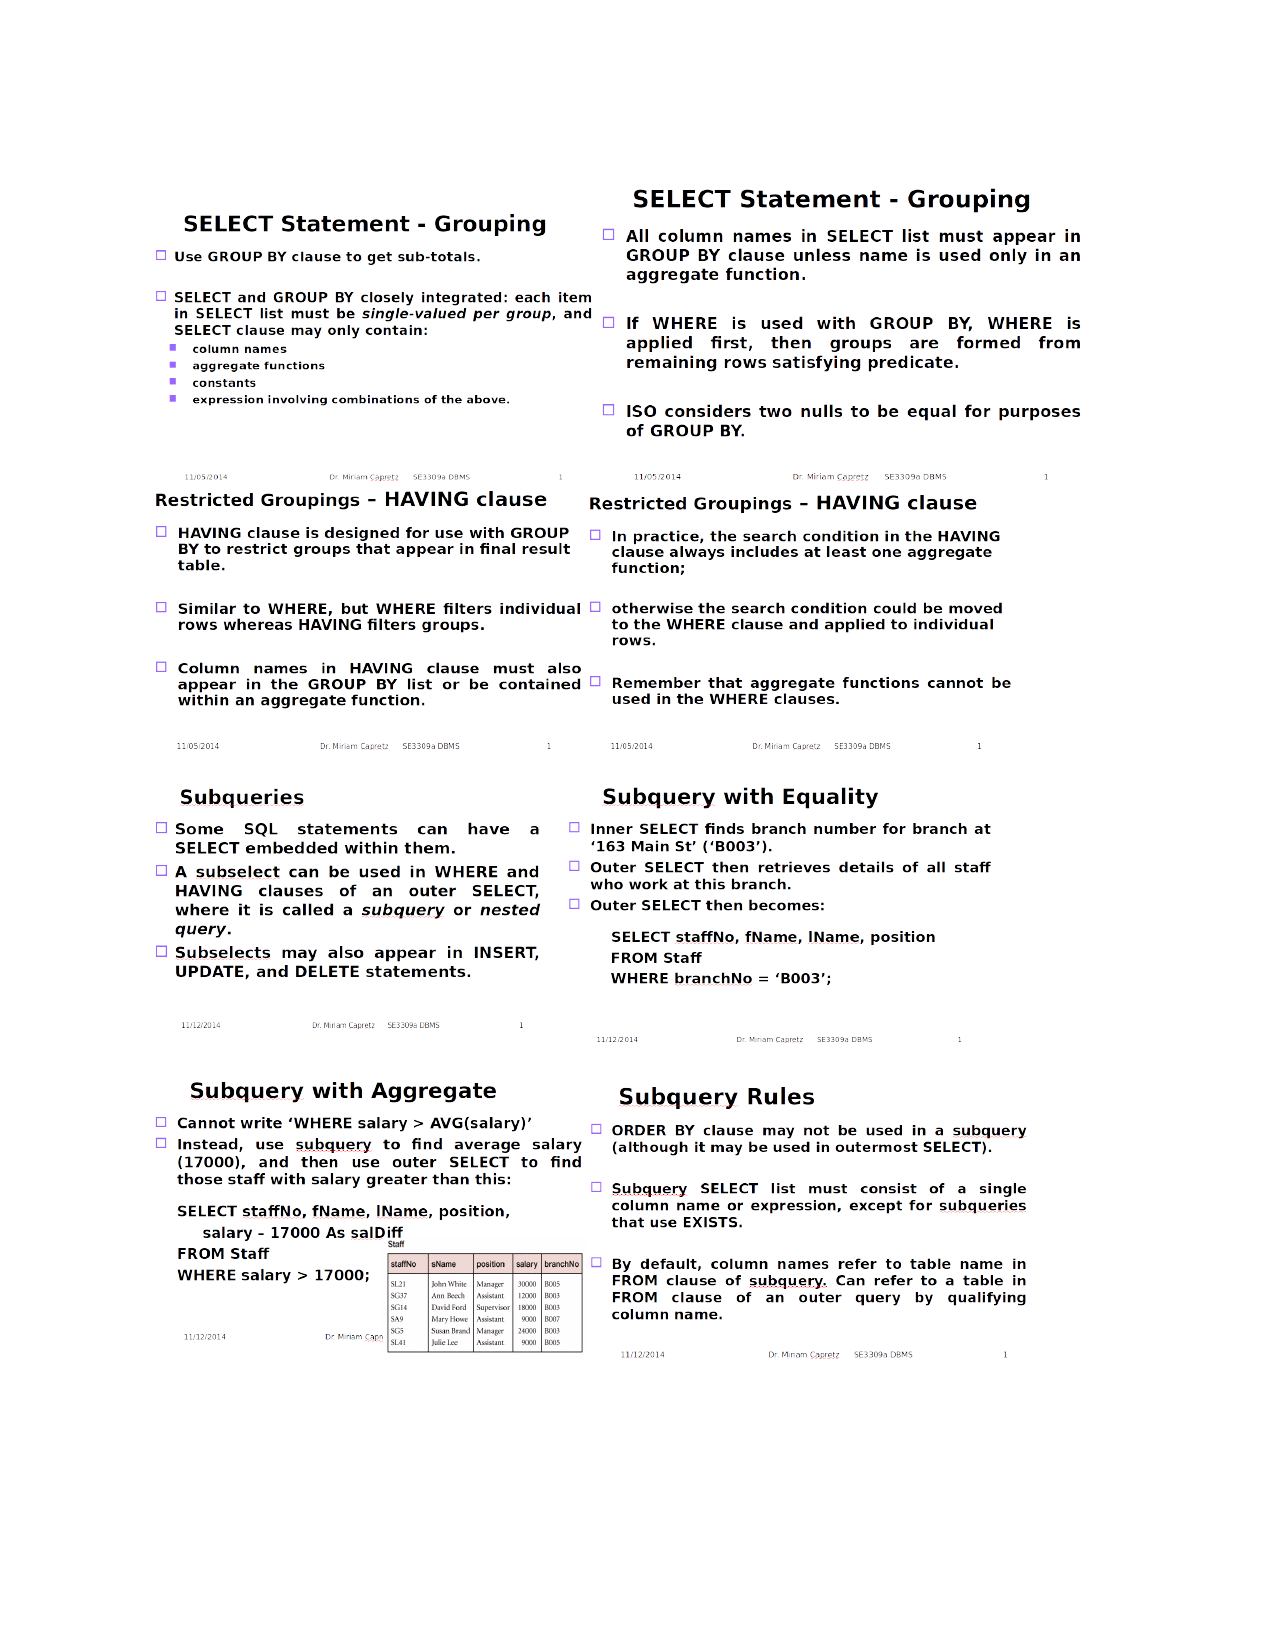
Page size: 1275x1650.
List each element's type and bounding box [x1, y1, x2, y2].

picture [150, 150, 1086, 481]
picture [150, 756, 544, 1029]
picture [150, 484, 1015, 750]
picture [563, 753, 995, 1043]
picture [150, 1046, 1031, 1359]
